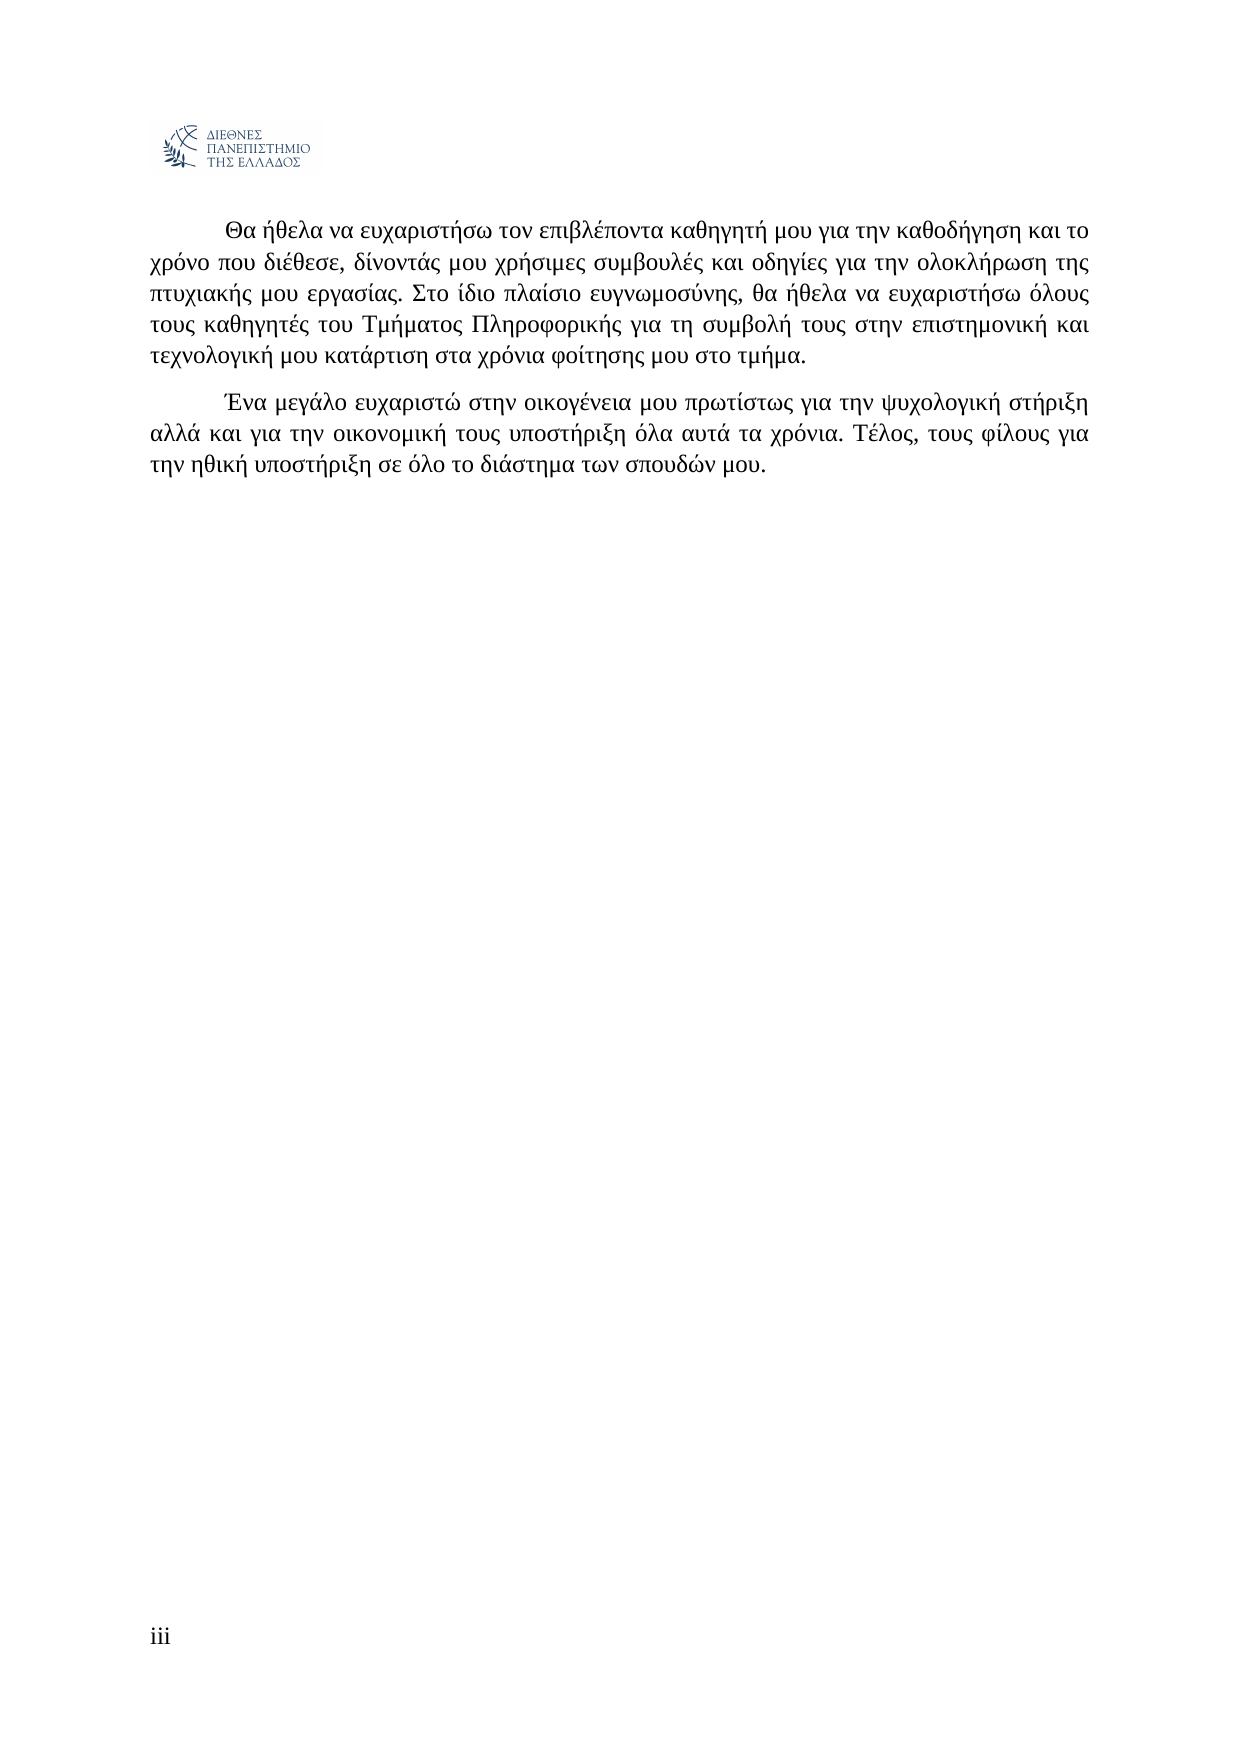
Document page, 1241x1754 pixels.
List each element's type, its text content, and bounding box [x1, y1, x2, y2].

text Θα ήθελα να ευχαριστήσω τον επιβλέποντα καθηγητή μου για την καθοδήγηση και το χρόνο που διέθεσε, δίνοντάς μου χρήσιμες συμβουλές και οδηγίες για την ολοκλήρωση της πτυχιακής μου εργασίας. Στο ίδιο πλαίσιο ευγνωμοσύνης, θα ήθελα να ευχαριστήσω όλους τους καθηγητές του Τμήματος Πληροφορικής για τη συμβολή τους στην επιστημονική και τεχνολογική μου κατάρτιση στα χρόνια φοίτησης μου στο τμήμα. [150, 216, 1090, 368]
text Ένα μεγάλο ευχαριστώ στην οικογένεια μου πρωτίστως για την ψυχολογική στήριξη αλλά και για την οικονομική τους υποστήριξη όλα αυτά τα χρόνια. Τέλος, τους φίλους για την ηθική υποστήριξη σε όλο το διάστημα των σπουδών μου. όλα αυτά [150, 387, 1090, 478]
picture [150, 120, 323, 174]
